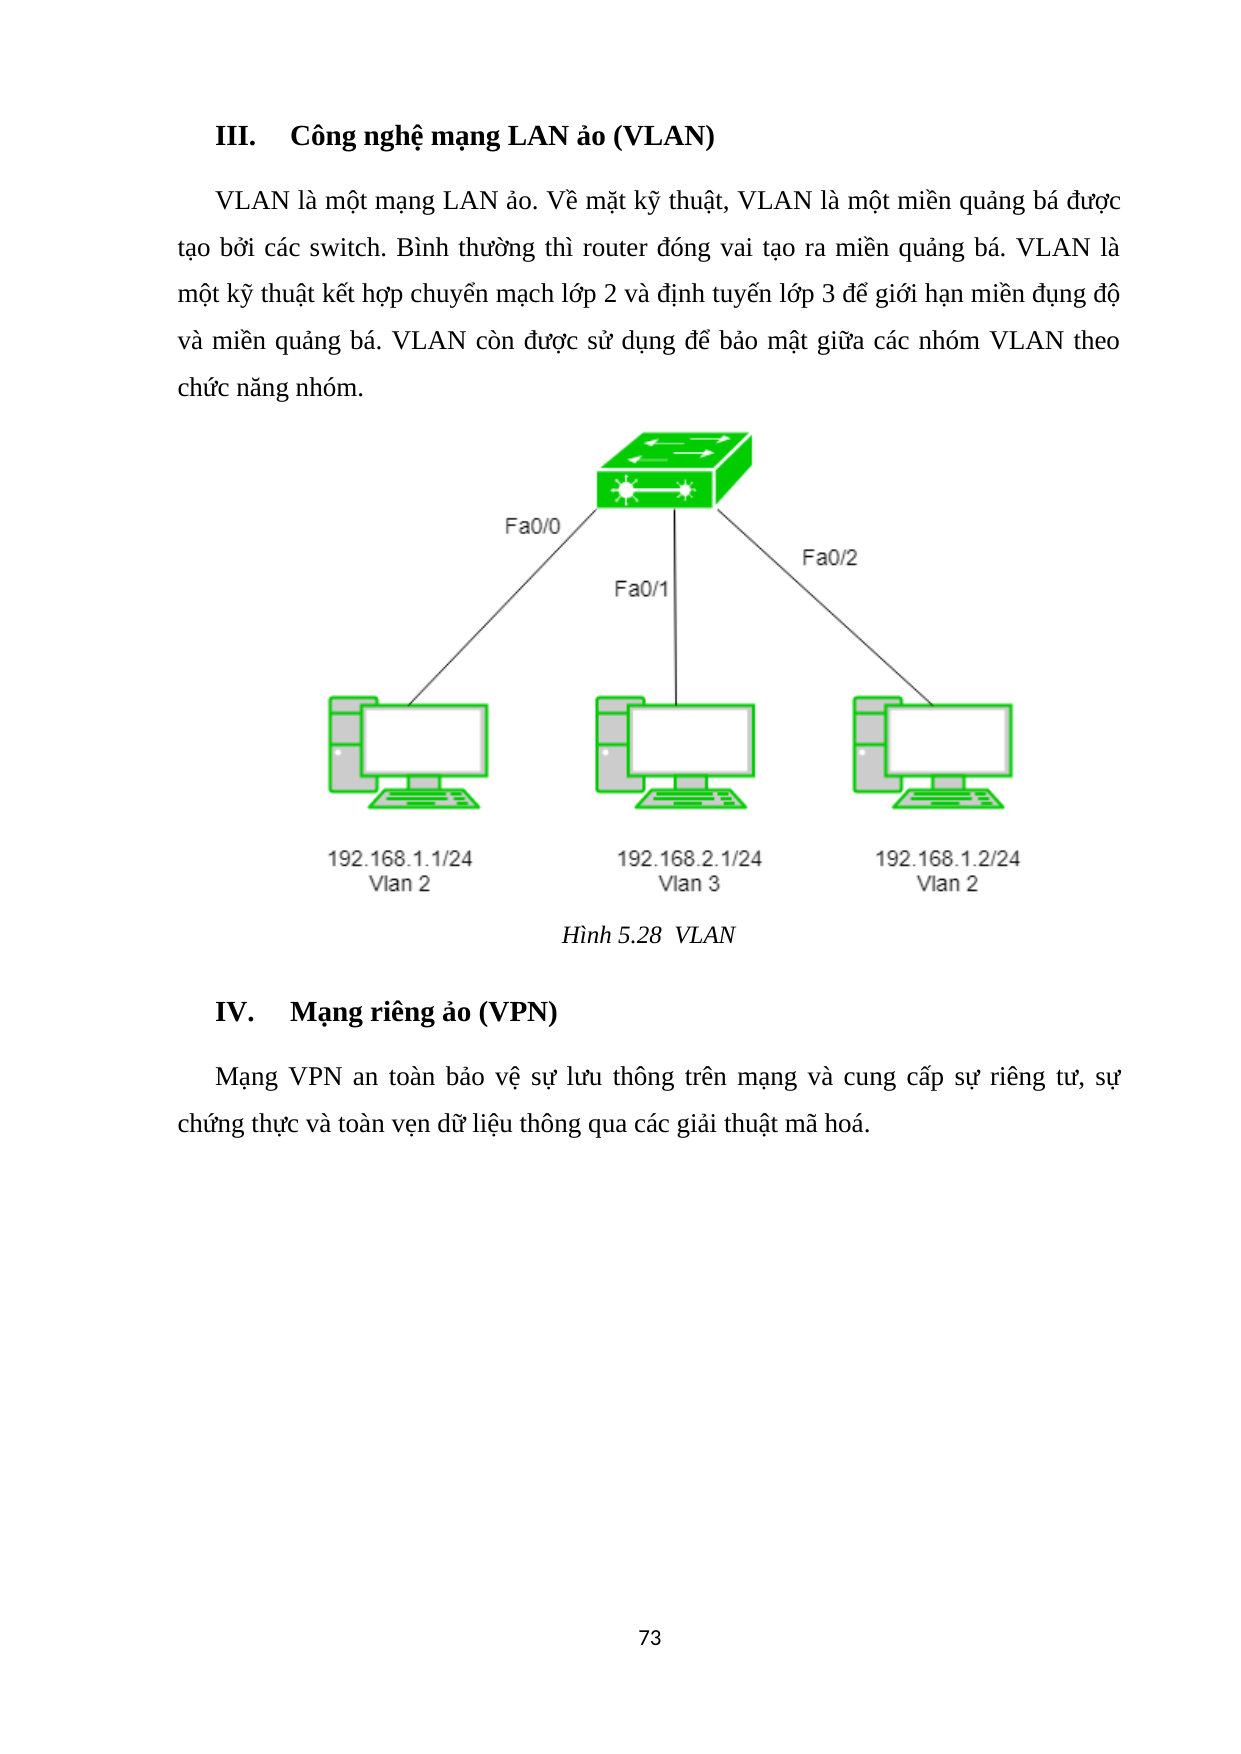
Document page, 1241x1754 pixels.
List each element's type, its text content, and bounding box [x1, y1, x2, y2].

subtitle Mạng riêng ảo (VPN) [215, 994, 1122, 1028]
picture [314, 430, 1023, 893]
text VLAN là một mạng LAN ảo. Về mặt kỹ thuật, VLAN là một miền quảng bá được tạo bởi các switch. Bình thường thì router đóng vai tạo ra miền quảng bá. VLAN là một kỹ thuật kết hợp chuyển mạch lớp 2 và định tuyến lớp 3 để giới hạn miền đụng độ và miền quảng bá. VLAN còn được sử dụng để bảo mật giữa các nhóm VLAN theo chức năng nhóm. [177, 184, 1122, 402]
subtitle Công nghệ mạng LAN ảo (VLAN) [215, 118, 1122, 152]
text Mạng VPN an toàn bảo vệ sự lưu thông trên mạng và cung cấp sự riêng tư, sự chứng thực và toàn vẹn dữ liệu thông qua các giải thuật mã hoá. [177, 1060, 1122, 1138]
